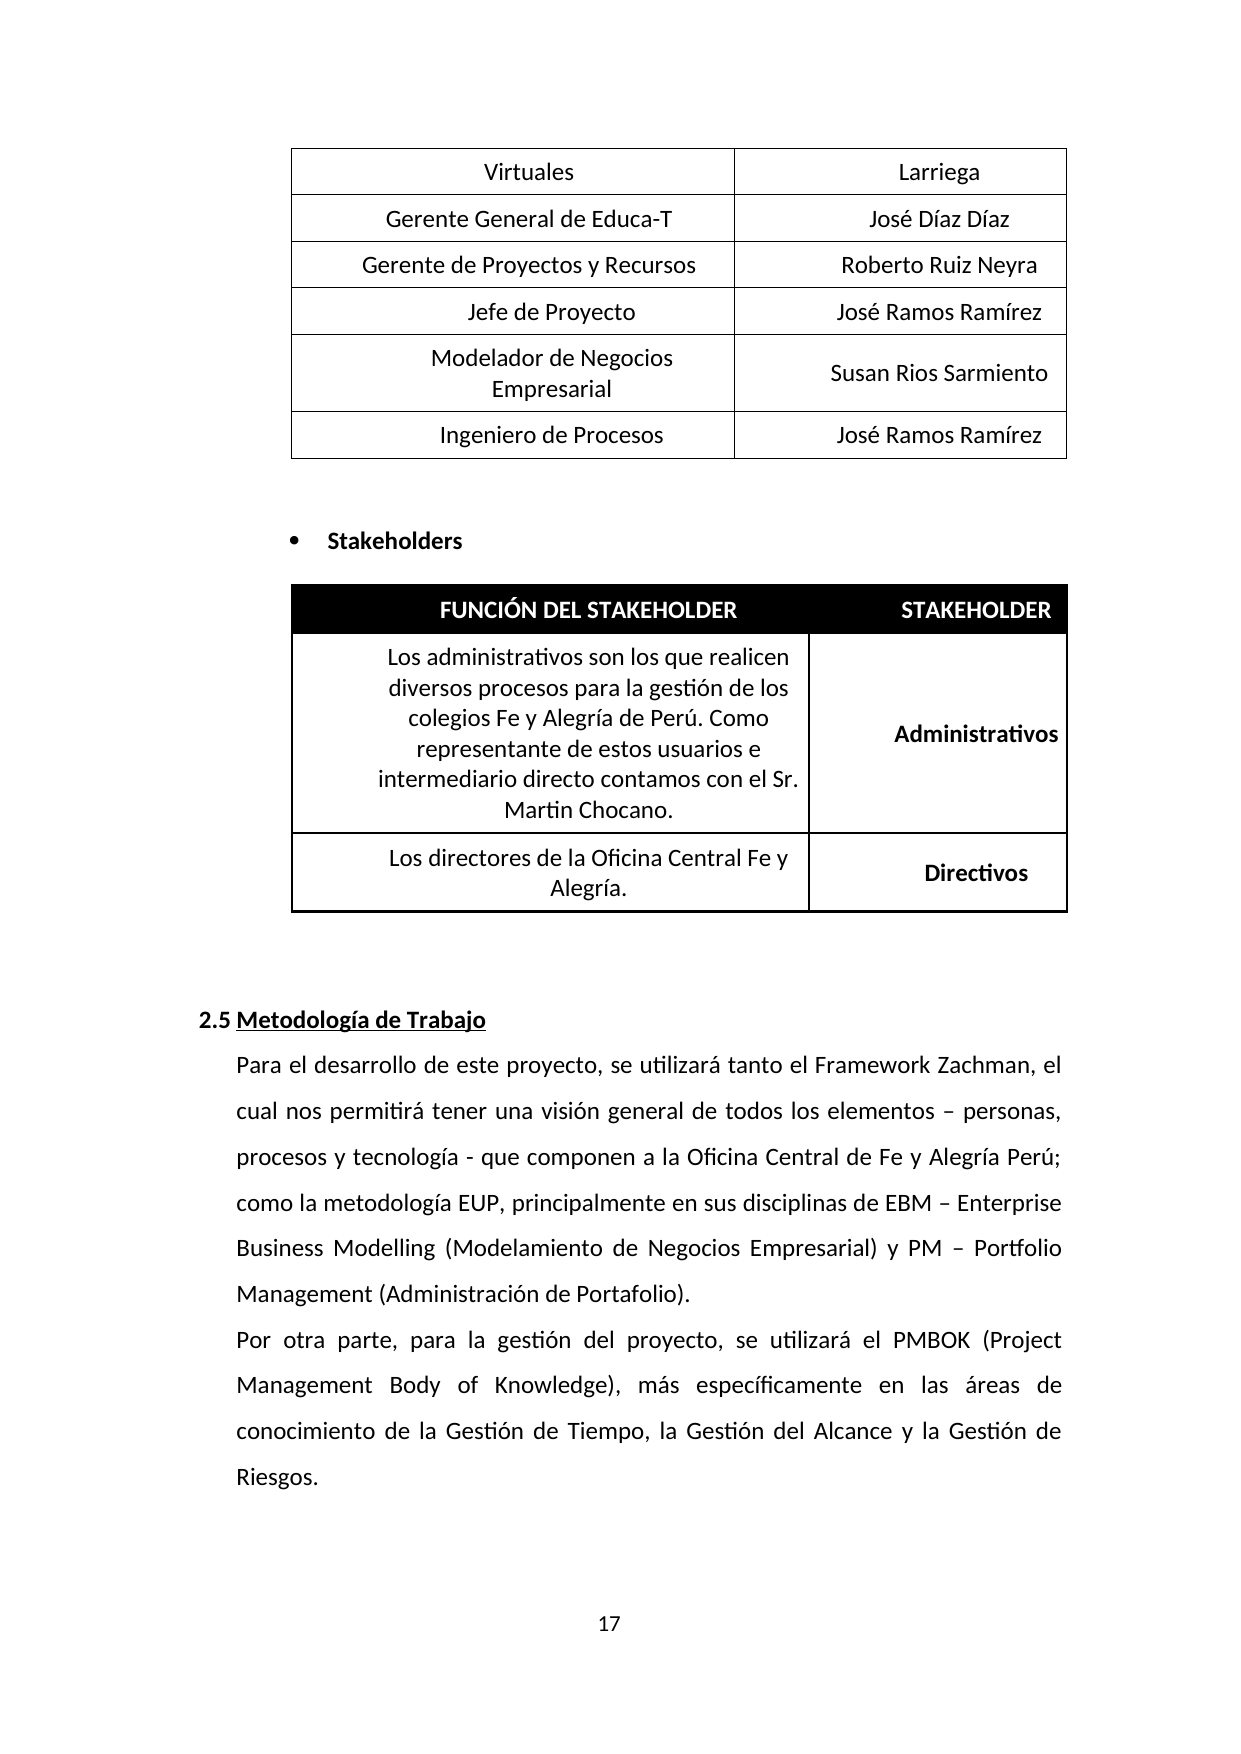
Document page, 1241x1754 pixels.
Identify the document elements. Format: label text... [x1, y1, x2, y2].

table_cell José Ramos Ramírez [735, 412, 1066, 457]
table_cell Directivos [810, 834, 1066, 910]
table_cell José Ramos Ramírez [735, 288, 1066, 334]
text Para el desarrollo de este proyecto, se utilizará tanto el Framework Zachman, el cual nos permitirá tener una visión general de todos los elementos – personas, procesos y tecnología - que componen a la Oficina Central de Fe y Alegría Perú; como la metodología EUP, principalmente en sus disciplinas de EBM – Enterprise Business Modelling (Modelamiento de Negocios Empresarial) y PM – Portfolio Management (Administración de Portafolio). [236, 1049, 1063, 1309]
text Por otra parte, para la gestión del proyecto, se utilizará el PMBOK (Project Management Body of Knowledge), más específicamente en las áreas de conocimiento de la Gestión de Tiempo, la Gestión del Alcance y la Gestión de Riesgos. [236, 1324, 1063, 1492]
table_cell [735, 149, 1066, 194]
table_cell Los administrativos son los que realicen diversos procesos para la gestión de los colegios Fe y Alegría de Perú. Como representante de estos usuarios e intermediario directo contamos con el Sr. Martin Chocano. [293, 634, 808, 832]
table_header STAKEHOLDER [810, 586, 1066, 632]
table_cell Roberto Ruiz Neyra [735, 242, 1066, 287]
table_header FUNCIÓN DEL STAKEHOLDER [293, 586, 808, 632]
table_cell Jefe de Proyecto [292, 288, 734, 334]
table_cell Ingeniero de Procesos [292, 412, 734, 457]
table_cell Susan Rios Sarmiento [735, 335, 1066, 411]
table_cell Administrativos [810, 634, 1066, 832]
table_cell Los directores de la Oficina Central Fe y Alegría. [293, 834, 808, 910]
table_cell Gerente de Proyectos y Recursos [292, 242, 734, 287]
table_cell Gerente General de Educa-T [292, 195, 734, 241]
list Metodología de Trabajo [199, 1004, 1063, 1034]
table_cell José Díaz Díaz [735, 195, 1066, 241]
subtitle Stakeholders [290, 525, 1063, 556]
table_cell Modelador de Negocios Empresarial [292, 335, 734, 411]
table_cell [292, 149, 734, 194]
